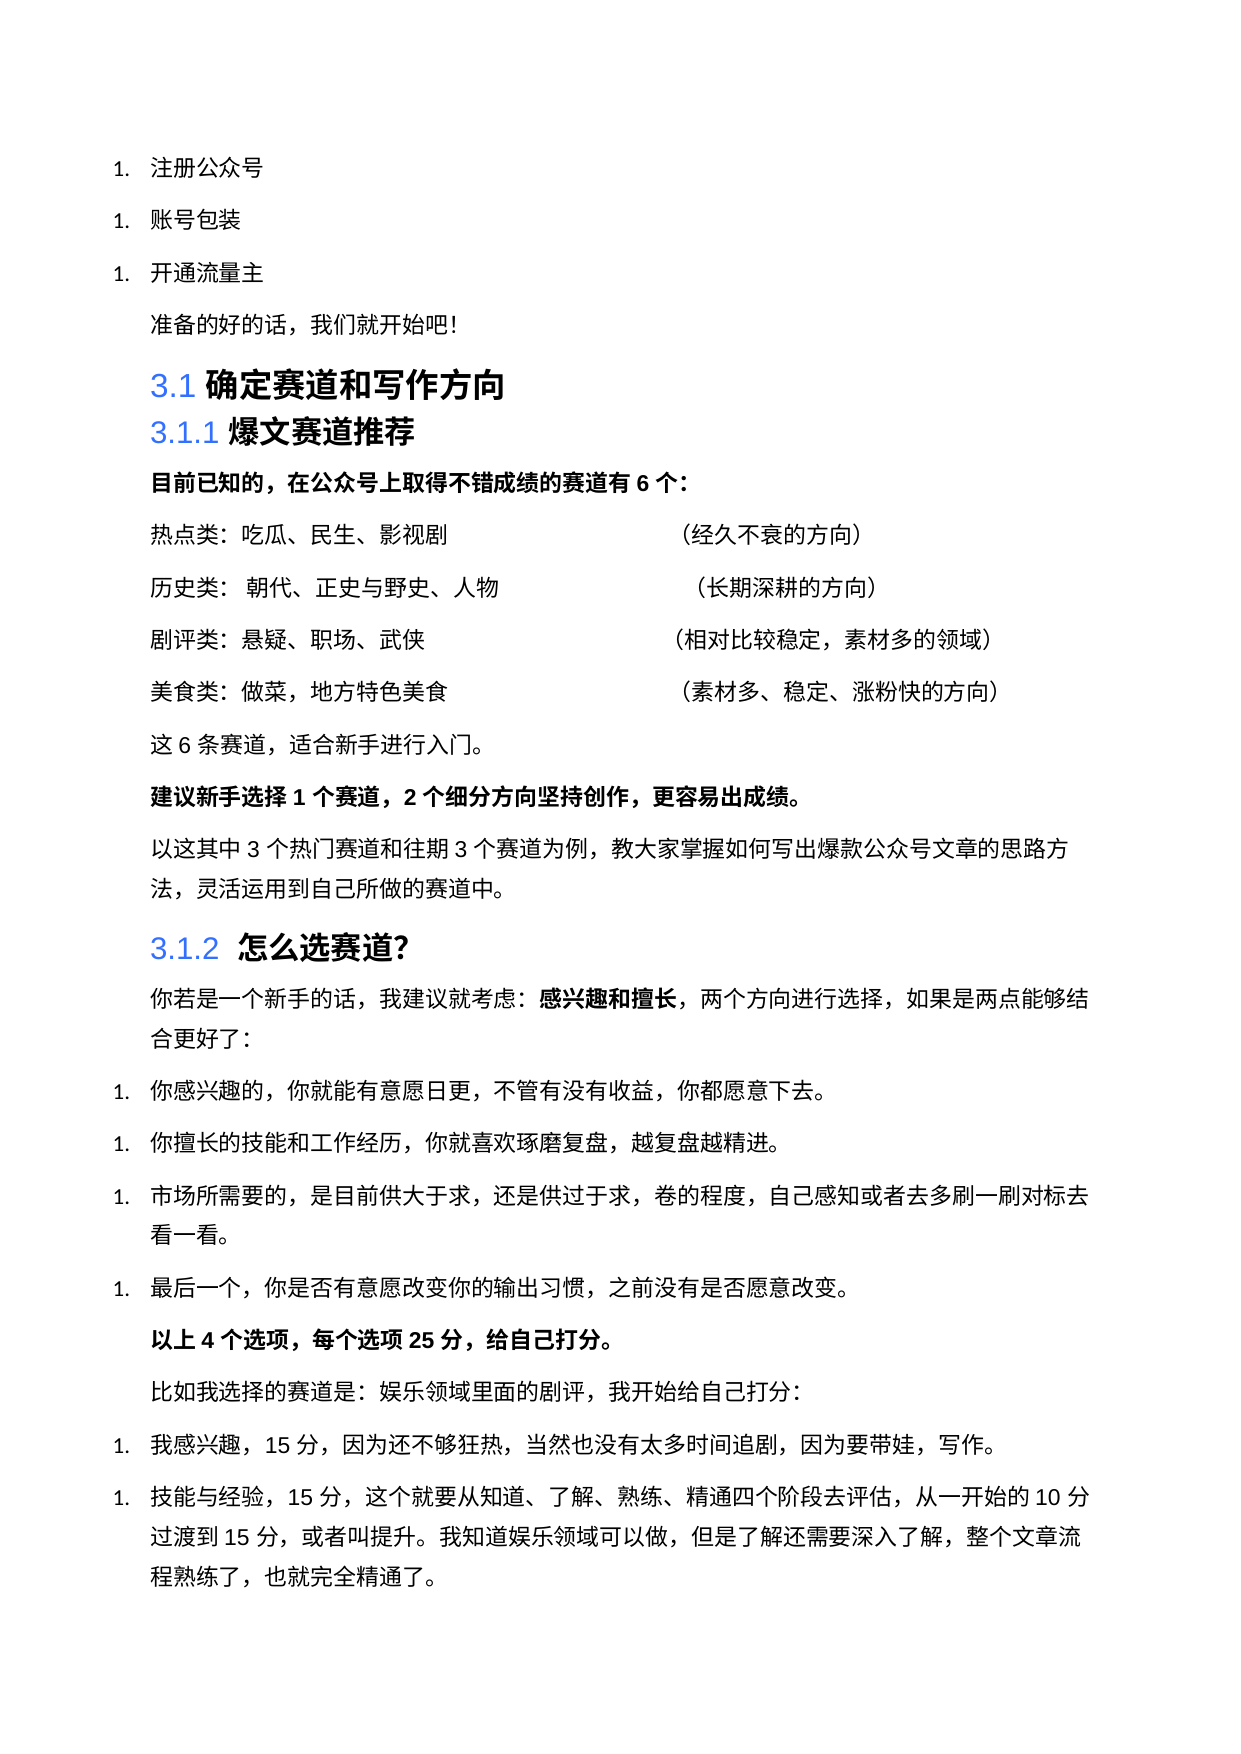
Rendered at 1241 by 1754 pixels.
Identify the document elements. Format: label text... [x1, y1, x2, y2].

text 准备的好的话，我们就开始吧！ [150, 307, 1090, 340]
text 建议新手选择 1 个赛道，2 个细分方向坚持创作，更容易出成绩。 [150, 779, 1090, 812]
text 以上 4 个选项，每个选项 25 分，给自己打分。 [150, 1322, 1090, 1355]
text 比如我选择的赛道是：娱乐领域里面的剧评，我开始给自己打分： [150, 1374, 1090, 1407]
list 市场所需要的，是目前供大于求，还是供过于求，卷的程度，自己感知或者去多刷一刷对标去看一看。 [112, 1178, 1090, 1251]
list 技能与经验，15 分，这个就要从知道、了解、熟练、精通四个阶段去评估，从一开始的 10 分过渡到 15 分，或者叫提升。我知道娱乐领域可以做，但是了解还需要深入了解，整个文章流程熟练了，也就完全精通了。 [112, 1479, 1090, 1592]
text 你若是一个新手的话，我建议就考虑：感兴趣和擅长，两个方向进行选择，如果是两点能够结合更好了： [150, 981, 1090, 1054]
text 热点类：吃瓜、民生、影视剧 （经久不衰的方向） [150, 517, 1090, 551]
text 以这其中 3 个热门赛道和往期 3 个赛道为例，教大家掌握如何写出爆款公众号文章的思路方法，灵活运用到自己所做的赛道中。 [150, 831, 1090, 904]
text 美食类：做菜，地方特色美食 （素材多、稳定、涨粉快的方向） [150, 674, 1090, 707]
list 你感兴趣的，你就能有意愿日更，不管有没有收益，你都愿意下去。 [112, 1073, 1090, 1106]
text 历史类： 朝代、正史与野史、人物 （长期深耕的方向） [150, 570, 1090, 603]
list 账号包装 [112, 202, 1090, 236]
text 这 6 条赛道，适合新手进行入门。 [150, 727, 1090, 760]
text 剧评类：悬疑、职场、武侠 （相对比较稳定，素材多的领域） [150, 622, 1090, 655]
text 目前已知的，在公众号上取得不错成绩的赛道有 6 个： [150, 465, 1090, 498]
list 最后一个，你是否有意愿改变你的输出习惯，之前没有是否愿意改变。 [112, 1270, 1090, 1303]
list 你擅长的技能和工作经历，你就喜欢琢磨复盘，越复盘越精进。 [112, 1125, 1090, 1158]
list 开通流量主 [112, 254, 1090, 288]
list 注册公众号 [112, 150, 1090, 183]
list 我感兴趣，15 分，因为还不够狂热，当然也没有太多时间追剧，因为要带娃，写作。 [112, 1427, 1090, 1460]
